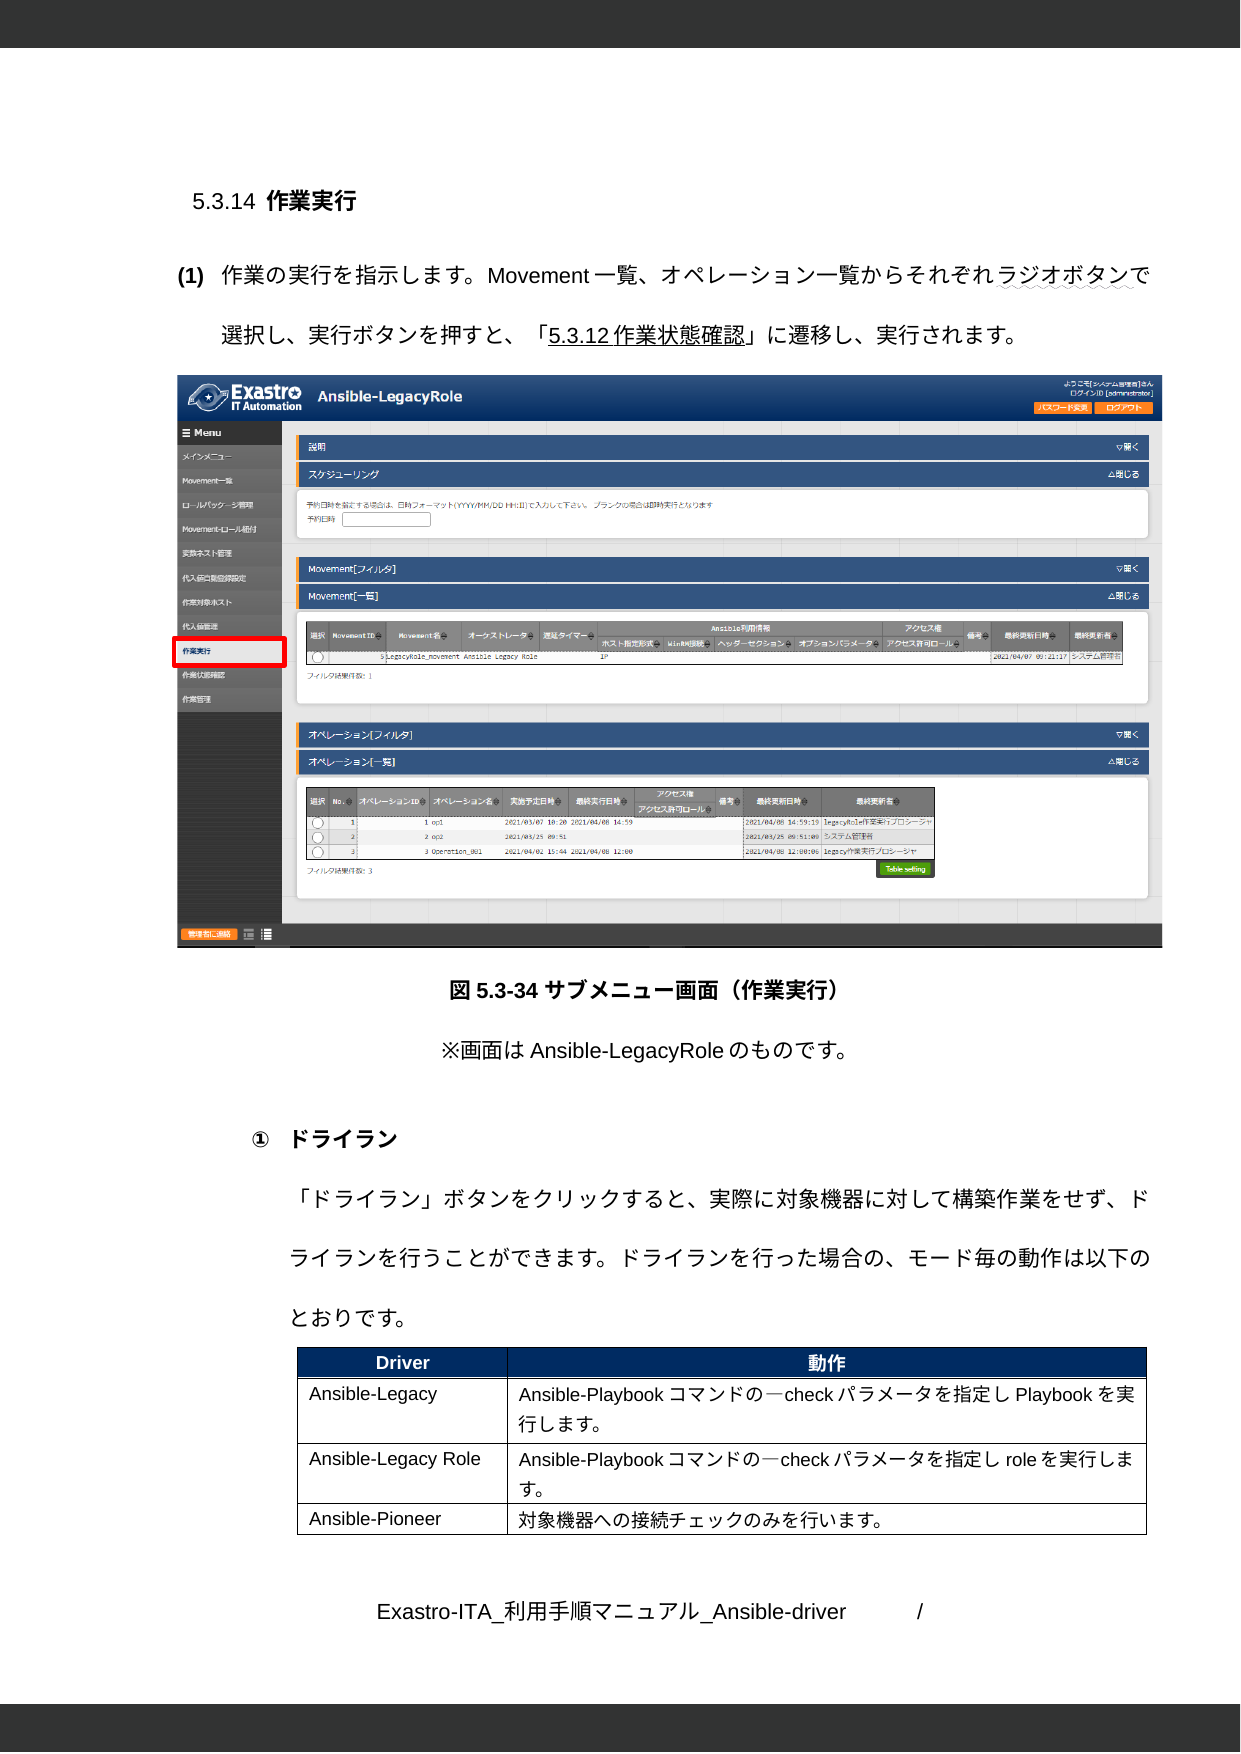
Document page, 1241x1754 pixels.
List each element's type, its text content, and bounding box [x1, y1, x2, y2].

list ドライラン 「ドライラン」ボタンをクリックすると、実際に対象機器に対して構築作業をせず、ドライランを行うことができます。ドライランを行った場合の、モード毎の動作は以下のとおりです。 [251, 1108, 1152, 1347]
subtitle 作業実行 [192, 170, 1152, 229]
table_cell Ansible-Legacy [298, 1379, 507, 1442]
table_cell Ansible-Pioneer [298, 1504, 507, 1534]
text ※画面はAnsible-LegacyRoleのものです。 [148, 1019, 1152, 1078]
picture [177, 641, 282, 663]
text 図 5.3-34 サブメニュー画面（作業実行） [148, 959, 1152, 1019]
picture [177, 375, 1163, 948]
table_cell Ansible-Playbookコマンドの—checkパラメータを指定しPlaybookを実行します。 [508, 1379, 1146, 1442]
table_cell Ansible-Playbookコマンドの—checkパラメータを指定しroleを実行します。 [508, 1444, 1146, 1503]
picture [0, 0, 1241, 48]
table_cell 対象機器への接続チェックのみを行います。 [508, 1504, 1146, 1534]
list 作業の実行を指示します。Movement一覧、オペレーション一覧からそれぞれラジオボタンで選択し、実行ボタンを押すと、「5.3.12作業状態確認」に遷移し、実行されます。 [177, 244, 1152, 363]
table_header Driver [298, 1348, 507, 1377]
picture [0, 1704, 1241, 1752]
table_cell Ansible-Legacy Role [298, 1444, 507, 1503]
table_header 動作 [508, 1348, 1146, 1377]
